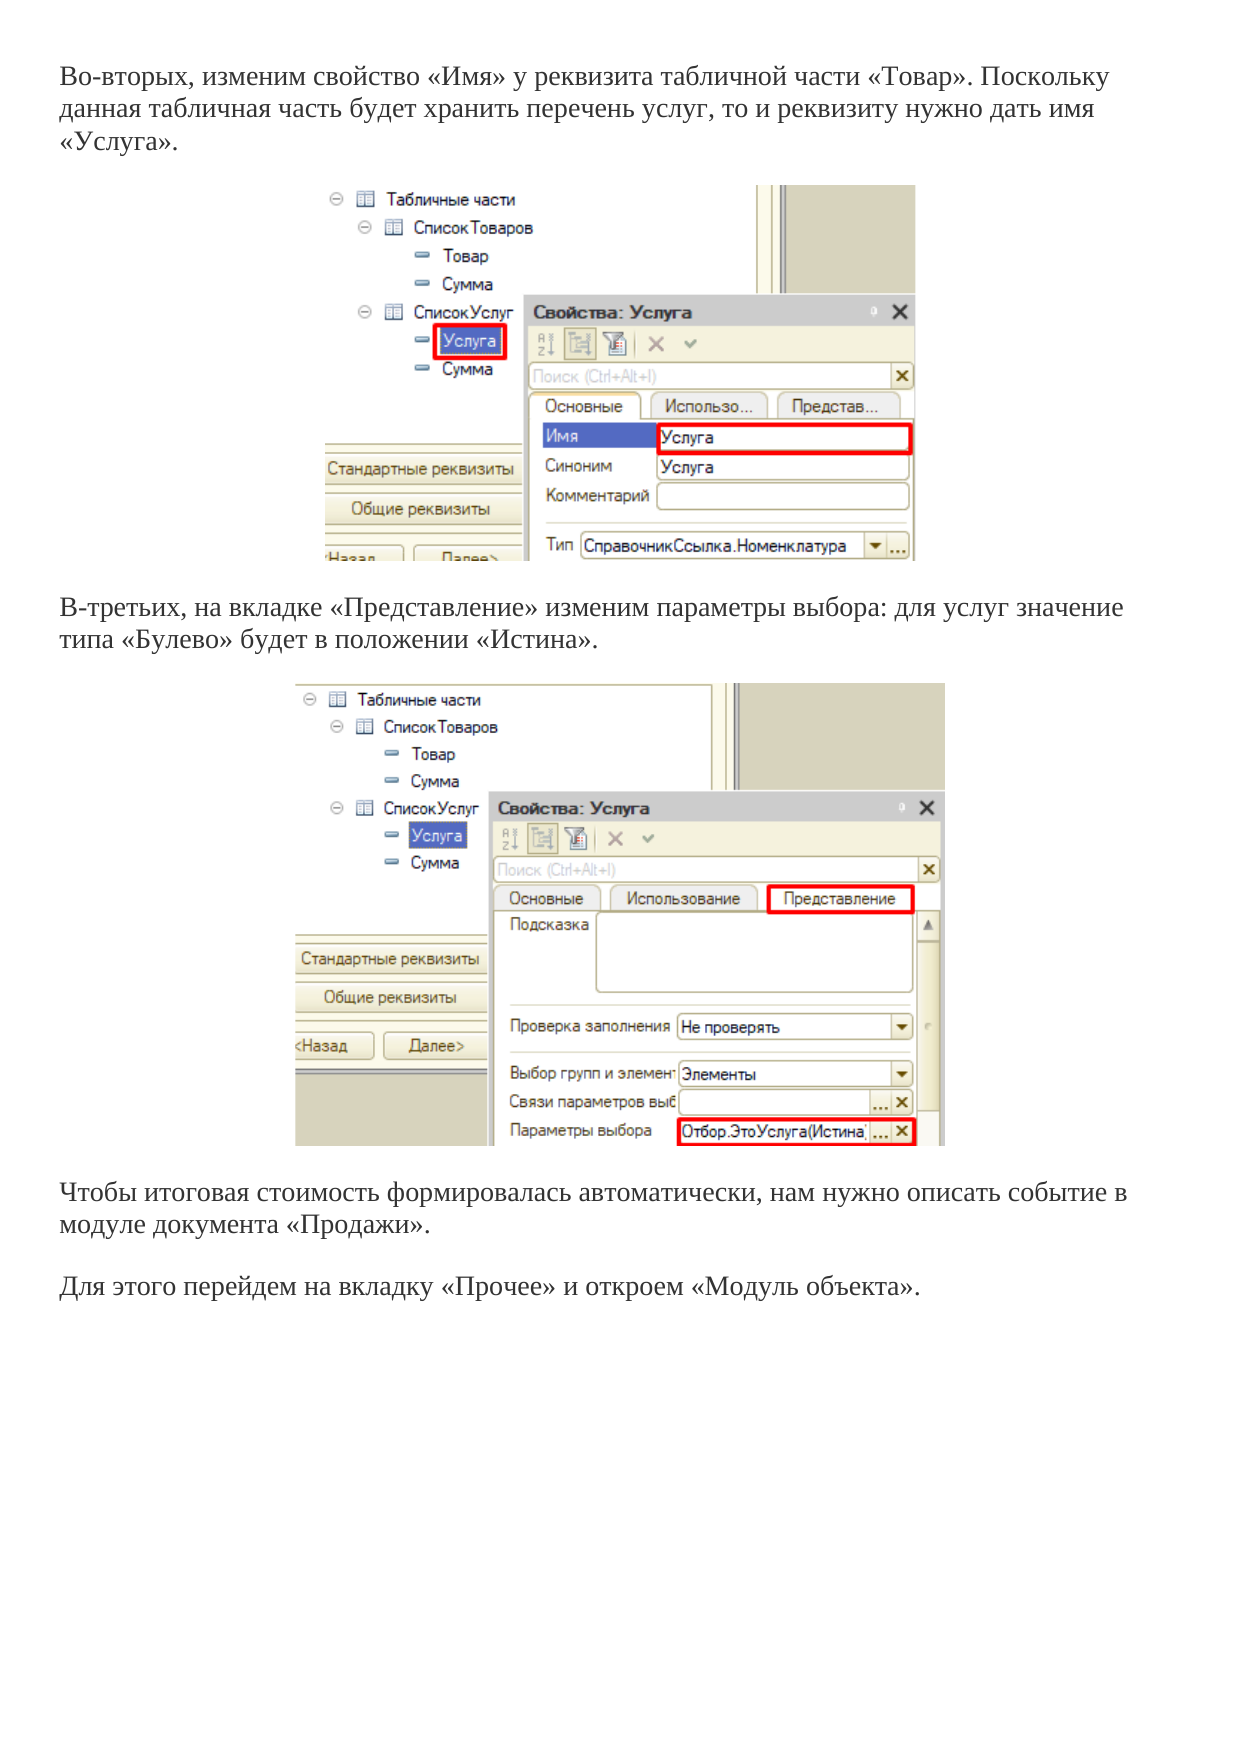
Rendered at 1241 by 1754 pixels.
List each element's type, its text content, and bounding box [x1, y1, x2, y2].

text Во-вторых, изменим свойство «Имя» у реквизита табличной части «Товар». Поскольку данная табличная часть будет хранить перечень услуг, то и реквизиту нужно дать имя «Услуга». [59, 59, 1181, 156]
text Для этого перейдем на вкладку «Прочее» и откроем «Модуль объекта». [59, 1269, 1181, 1301]
text Чтобы итоговая стоимость формировалась автоматически, нам нужно описать событие в модуле документа «Продажи». [59, 1175, 1181, 1239]
picture [325, 185, 916, 561]
text В-третьих, на вкладке «Представление» изменим параметры выбора: для услуг значение типа «Булево» будет в положении «Истина». [59, 590, 1181, 655]
picture [295, 683, 945, 1146]
